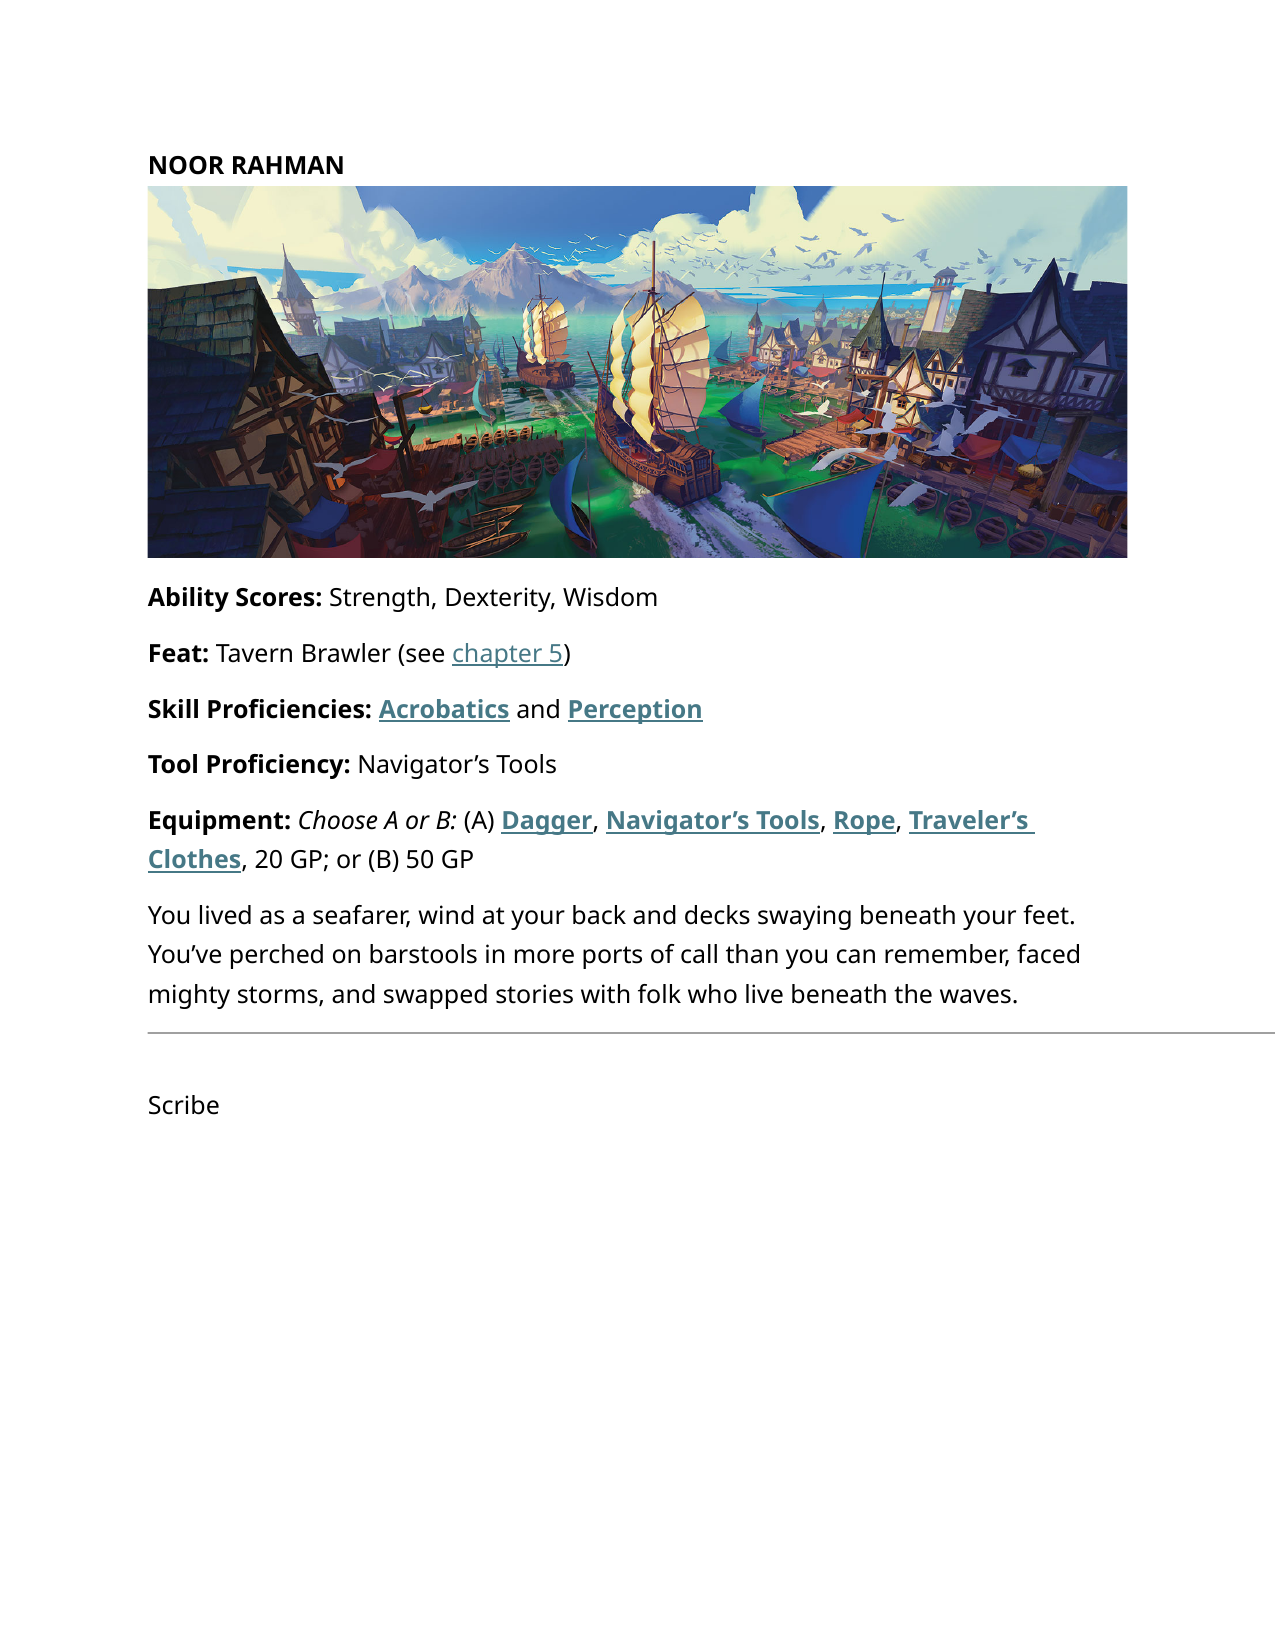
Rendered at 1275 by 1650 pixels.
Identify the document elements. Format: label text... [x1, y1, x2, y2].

text Skill Proficiencies: Acrobatics and Perception [148, 691, 1127, 725]
picture [147, 186, 1128, 558]
text Feat: Tavern Brawler (see chapter 5) [148, 636, 1127, 669]
text Equipment: Choose A or B: (A) Dagger, Navigator’s Tools, Rope, Traveler’s Clothes, 20 GP; or (B) 50 GP [148, 803, 1127, 876]
text You lived as a seafarer, wind at your back and decks swaying beneath your feet. You’ve perched on barstools in more ports of call than you can remember, faced mighty storms, and swapped stories with folk who live beneath the waves. [148, 898, 1127, 1010]
text NOOR RAHMAN [148, 148, 1127, 186]
text Ability Scores: Strength, Dexterity, Wisdom [148, 580, 1127, 614]
text Scribe [148, 1088, 1127, 1122]
text Tool Proficiency: Navigator’s Tools [148, 747, 1127, 781]
